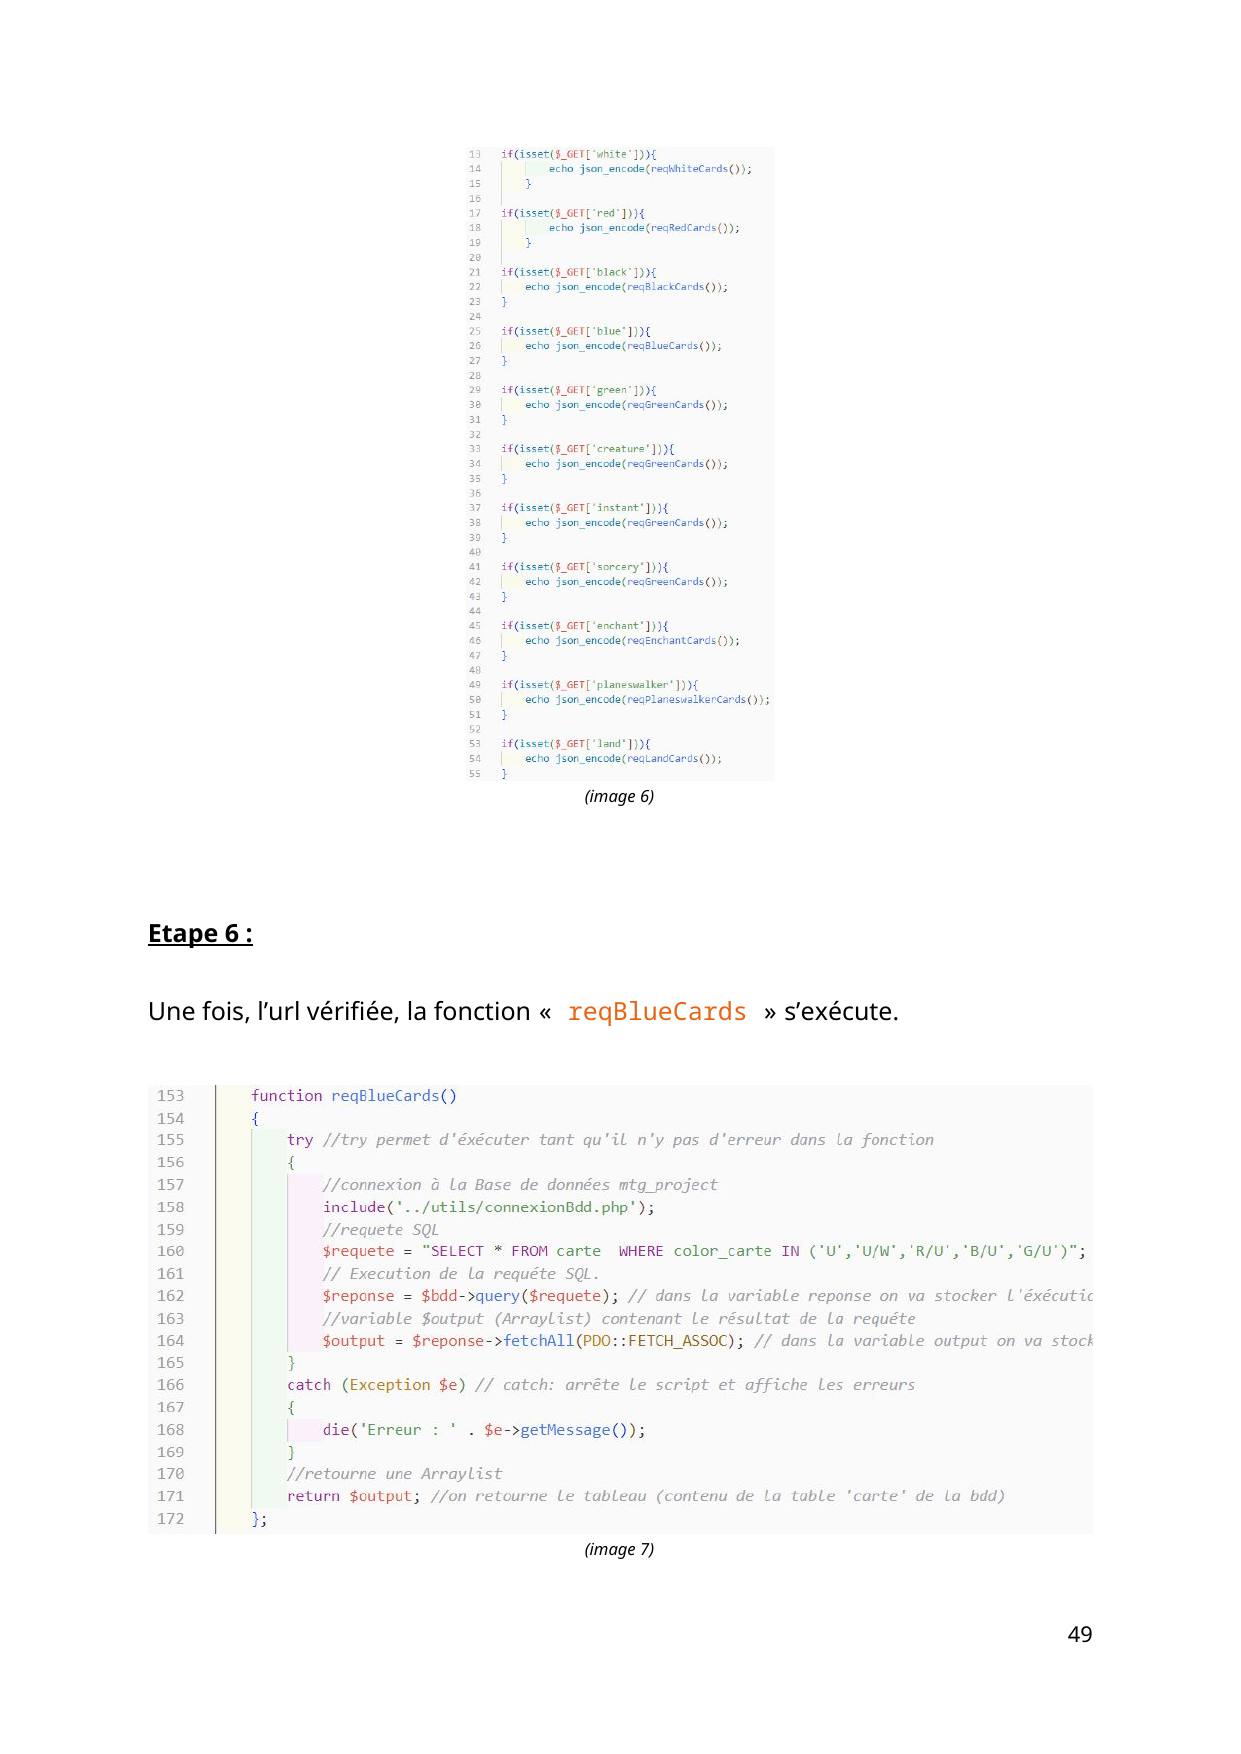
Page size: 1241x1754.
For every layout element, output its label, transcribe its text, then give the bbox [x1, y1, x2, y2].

picture [147, 1085, 1093, 1534]
picture [466, 147, 775, 781]
text (image 7) [148, 1538, 1093, 1560]
text (image 6) [148, 785, 1093, 807]
text Etape 6 : [148, 915, 1093, 949]
text Une fois, l’url vérifiée, la fonction « reqBlueCards » s’exécute. [148, 993, 1093, 1028]
